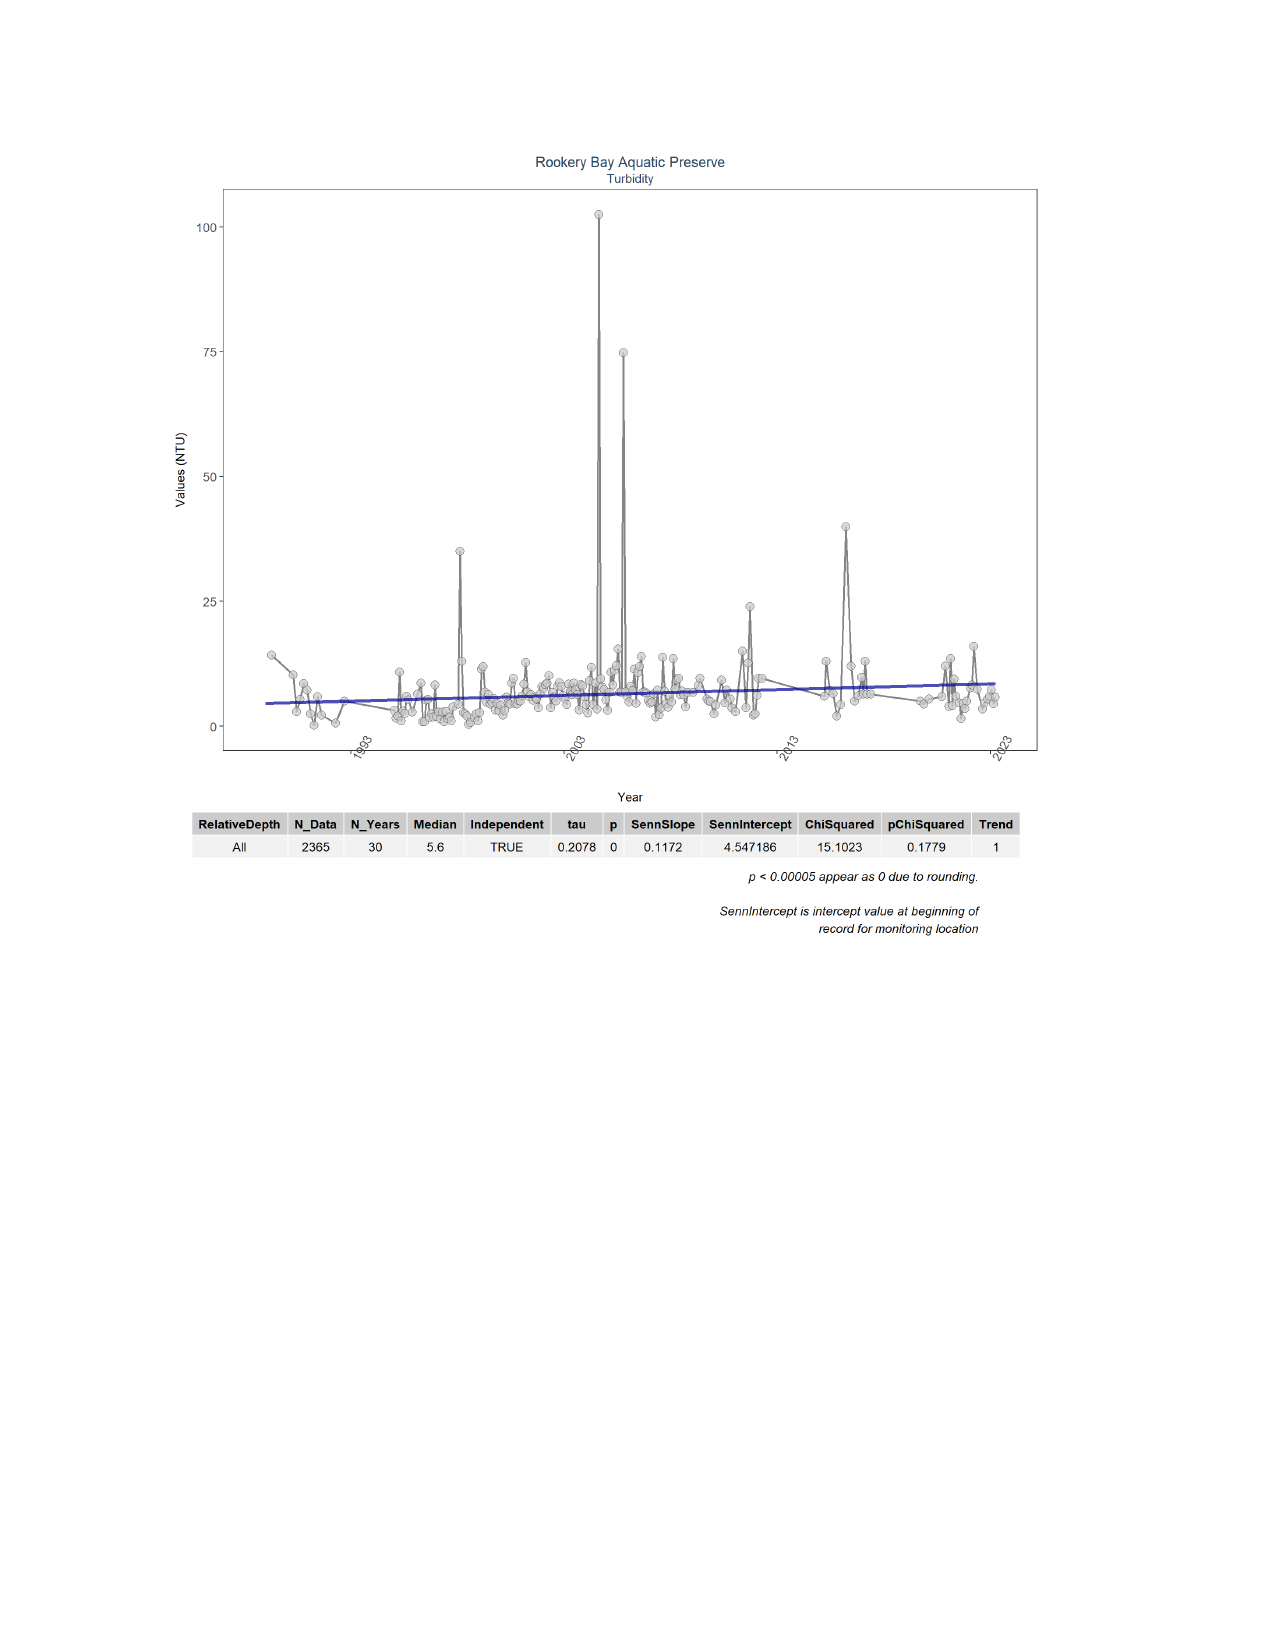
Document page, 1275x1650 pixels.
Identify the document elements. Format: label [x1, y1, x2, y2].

picture [168, 150, 1044, 938]
